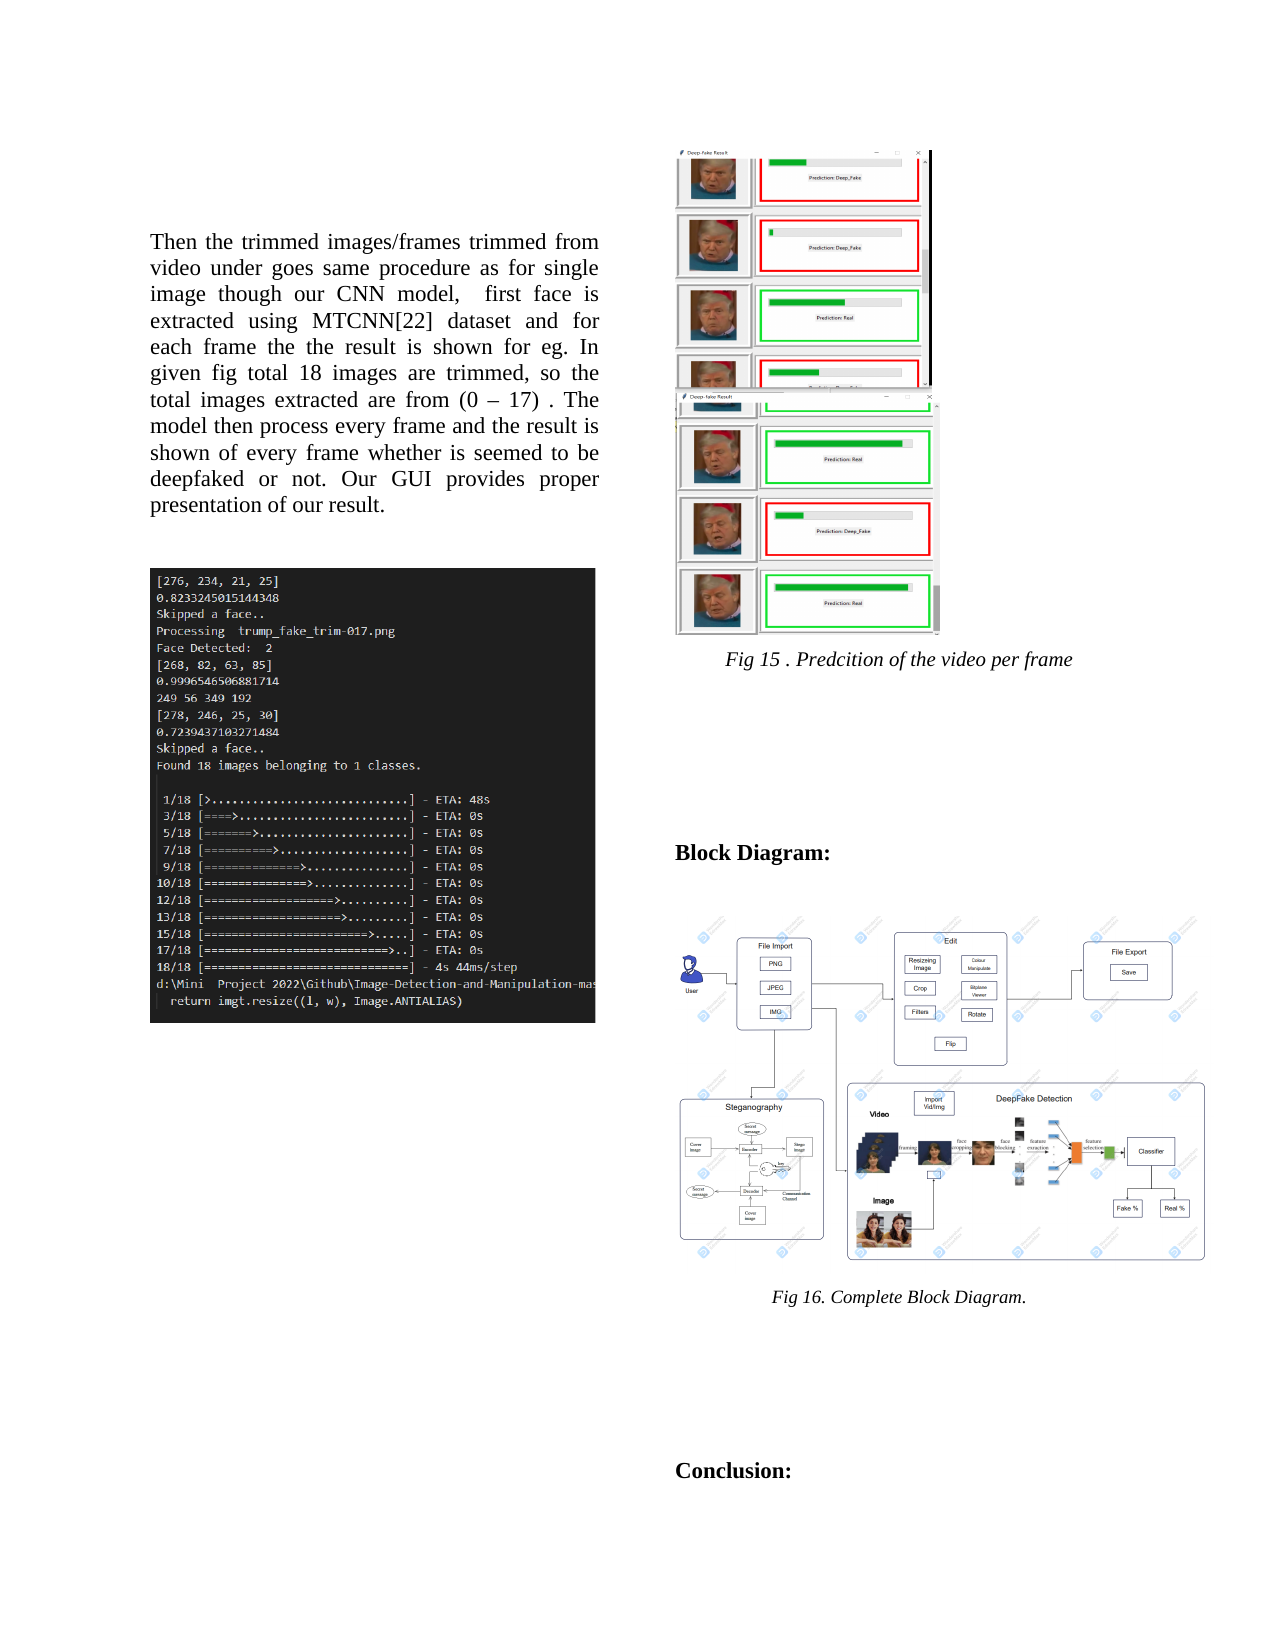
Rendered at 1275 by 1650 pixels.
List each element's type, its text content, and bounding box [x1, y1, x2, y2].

text Block Diagram: [675, 839, 1125, 865]
text Conclusion: [675, 1457, 1125, 1483]
text Then the trimmed images/frames trimmed from video under goes same procedure as for single image though our CNN model, first face is extracted using MTCNN[22] dataset and for each frame the the result is shown for eg. In given fig total 18 images are trimmed, so the total images extracted are from (0 – 17) . The model then process every frame and the result is shown of every frame whether is seemed to be deepfaked or not. Our GUI provides proper presentation of our result. [150, 228, 600, 518]
picture [150, 568, 596, 1023]
text Fig 16. Complete Block Diagram. [675, 1286, 1125, 1308]
picture [675, 916, 1215, 1274]
picture [675, 150, 940, 635]
text Fig 15 . Predcition of the video per frame [675, 647, 1125, 671]
